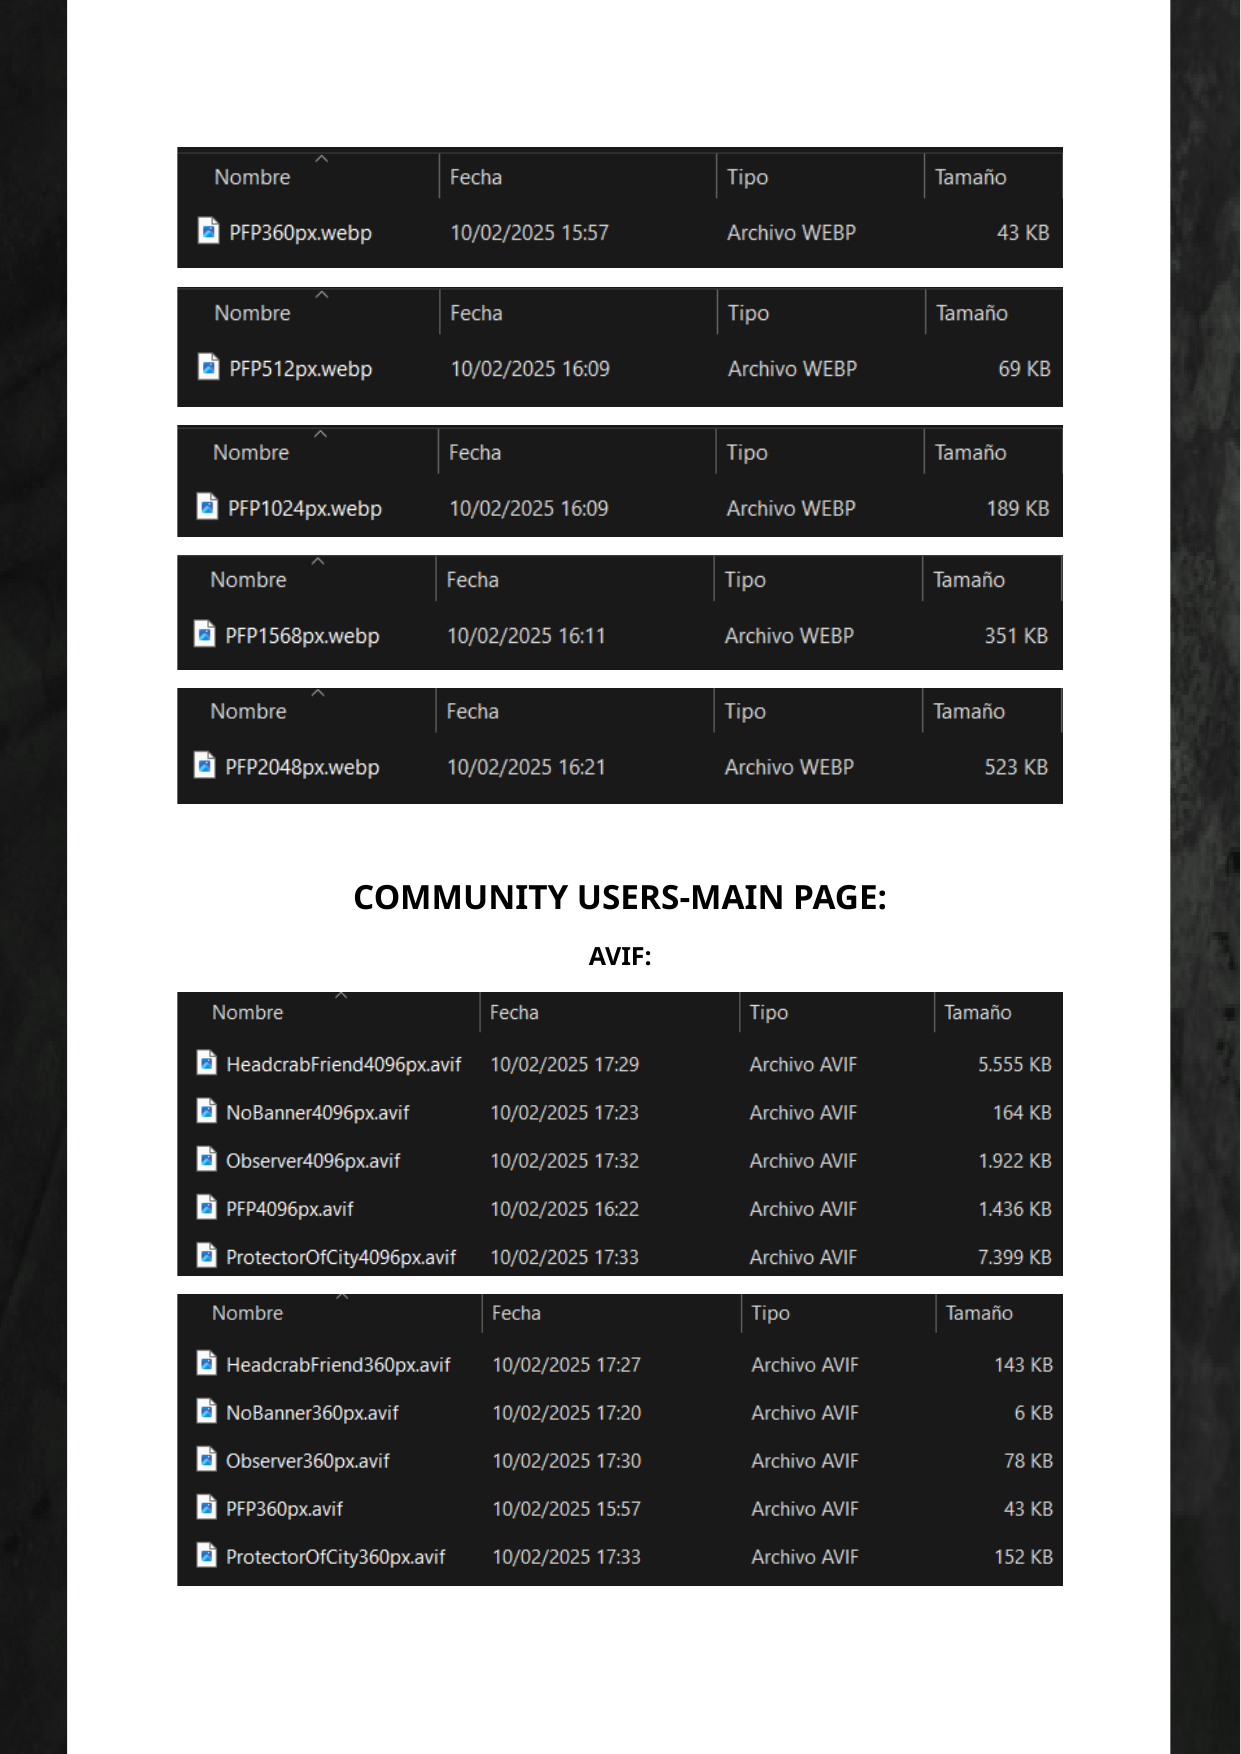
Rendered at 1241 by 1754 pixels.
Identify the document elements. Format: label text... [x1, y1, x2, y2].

text COMMUNITY USERS-MAIN PAGE: [177, 873, 1063, 919]
picture [177, 287, 1063, 407]
picture [1170, 0, 1241, 1754]
picture [0, 0, 68, 1754]
picture [177, 425, 1063, 537]
picture [177, 147, 1063, 268]
picture [177, 1294, 1063, 1586]
picture [177, 992, 1063, 1276]
picture [177, 688, 1063, 804]
picture [177, 555, 1063, 670]
text AVIF: [177, 939, 1063, 973]
